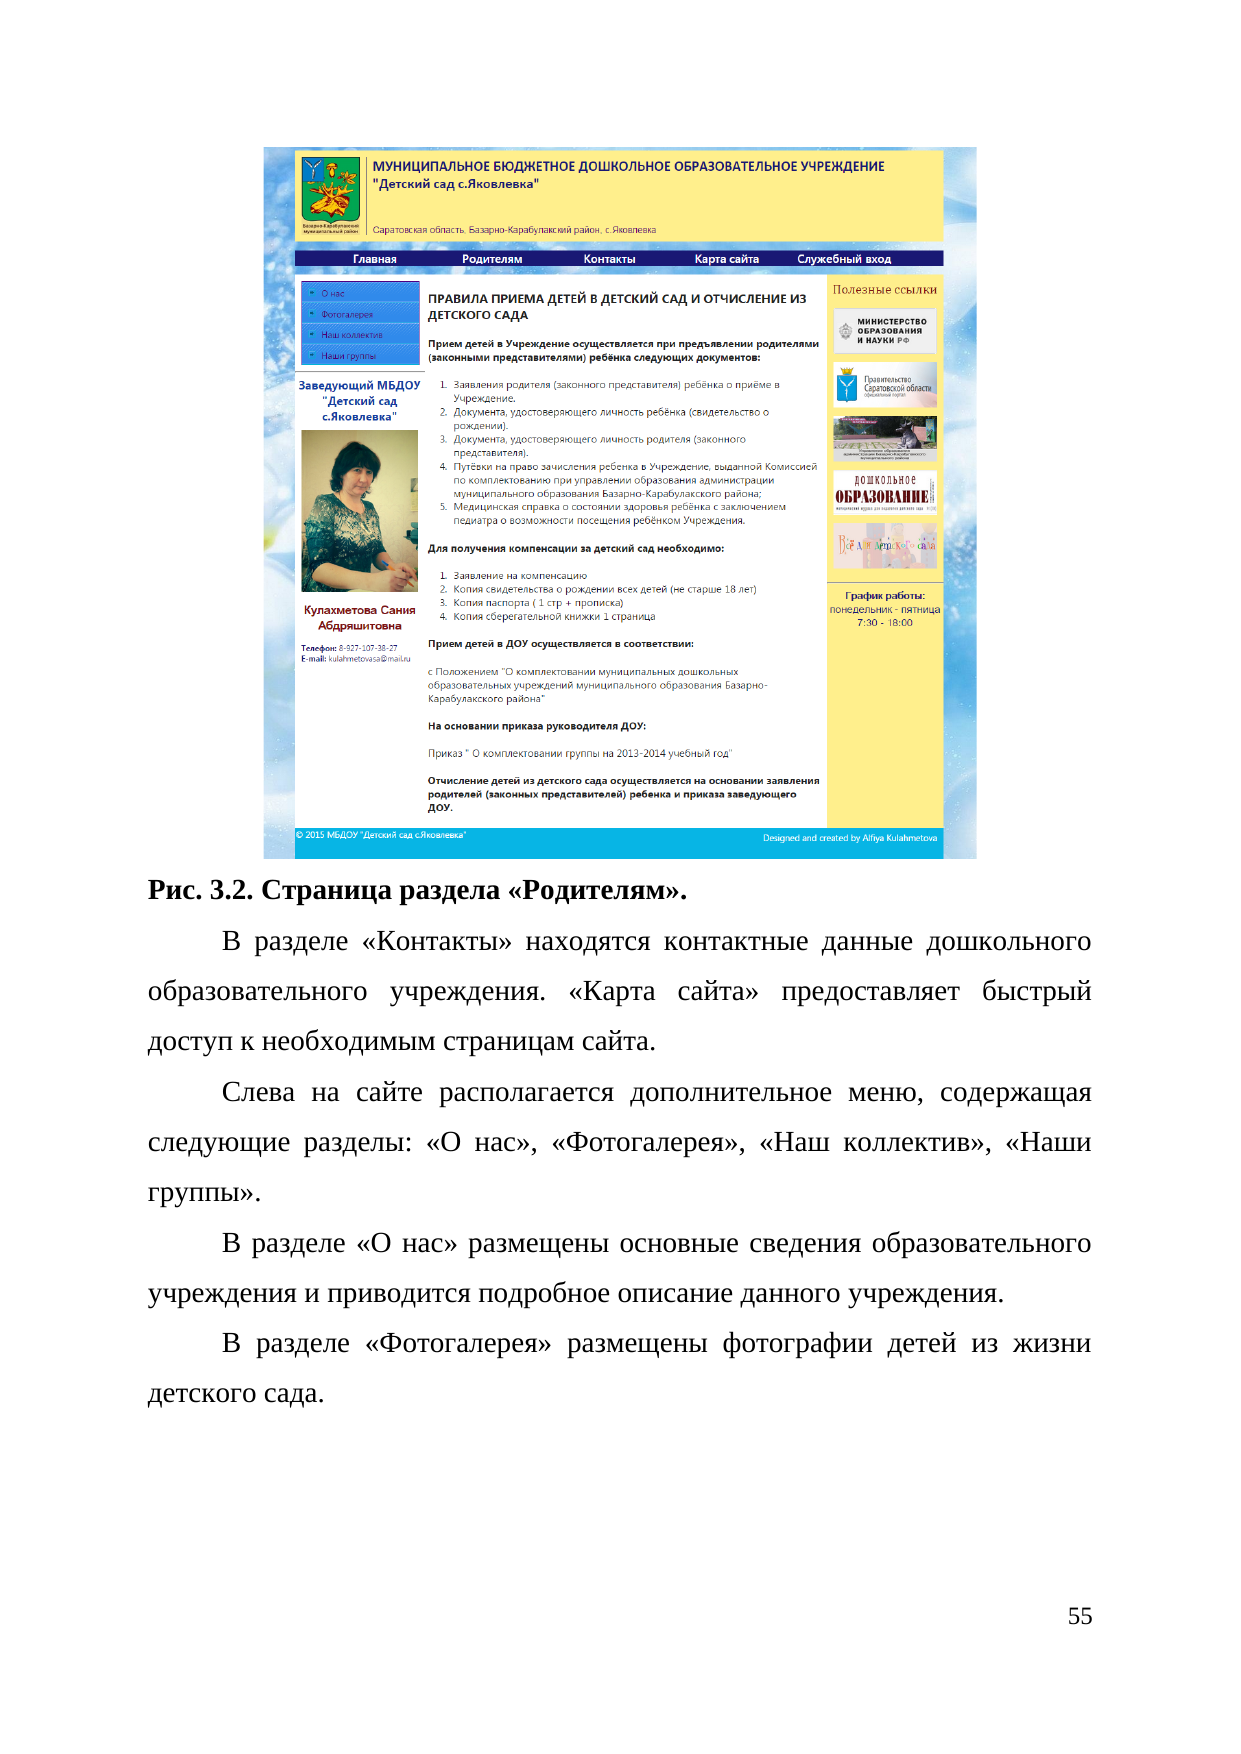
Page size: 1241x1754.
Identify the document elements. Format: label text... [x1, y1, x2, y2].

text В разделе «О нас» размещены основные сведения образовательного учреждения и приводится подробное описание данного учреждения. [148, 1225, 1092, 1308]
text Рис. 3.2. Страница раздела «Родителям». [148, 872, 1092, 906]
picture [263, 147, 977, 859]
text Слева на сайте располагается дополнительное меню, содержащая следующие разделы: «О нас», «Фотогалерея», «Наш коллектив», «Наши группы». [148, 1074, 1092, 1208]
text В разделе «Фотогалерея» размещены фотографии детей из жизни детского сада. [148, 1325, 1092, 1409]
text В разделе «Контакты» находятся контактные данные дошкольного образовательного учреждения. «Карта сайта» предоставляет быстрый доступ к необходимым страницам сайта. [148, 923, 1092, 1057]
picture [900, 835, 909, 840]
